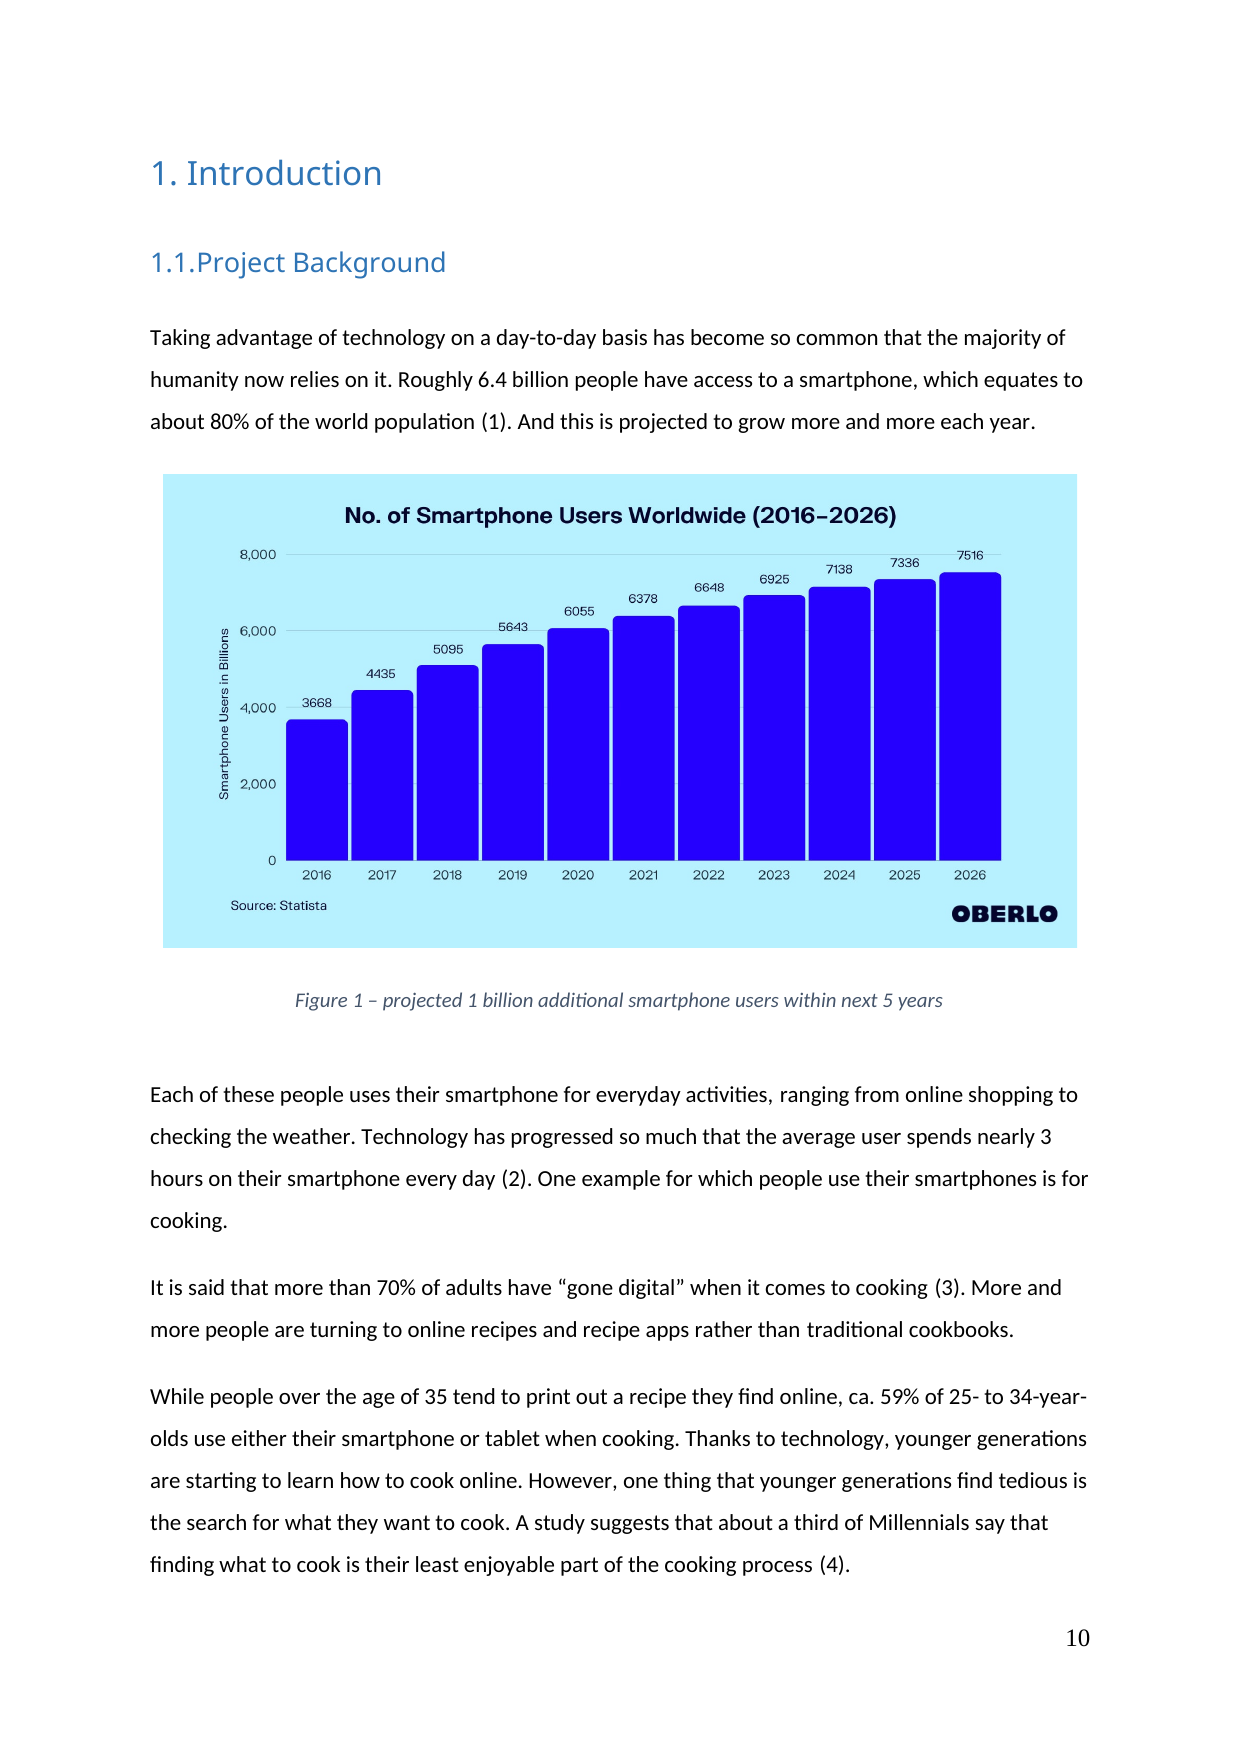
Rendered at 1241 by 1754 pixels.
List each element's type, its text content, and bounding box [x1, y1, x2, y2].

text Each of these people uses their smartphone for everyday activities, ranging from online shopping to checking the weather. Technology has progressed so much that the average user spends nearly 3 hours on their smartphone every day . One example for which people use their smartphones is for cooking. [150, 1080, 1090, 1234]
text It is said that more than 70% of adults have “gone digital” when it comes to cooking . More and more people are turning to online recipes and recipe apps rather than traditional cookbooks. [150, 1273, 1090, 1343]
text While people over the age of 35 tend to print out a recipe they find online, ca. 59% of 25- to 34-year-olds use either their smartphone or tablet when cooking. Thanks to technology, younger generations are starting to learn how to cook online. However, one thing that younger generations find tedious is the search for what they want to cook. A study suggests that about a third of Millennials say that finding what to cook is their least enjoyable part of the cooking process . [150, 1382, 1090, 1578]
picture [163, 474, 1078, 948]
subtitle 1. Introduction [150, 150, 1090, 195]
text Figure 1 – projected 1 billion additional smartphone users within next 5 years [150, 987, 1090, 1012]
text Taking advantage of technology on a day-to-day basis has become so common that the majority of humanity now relies on it. Roughly 6.4 billion people have access to a smartphone, which equates to about 80% of the world population . And this is projected to grow more and more each year. [150, 323, 1090, 435]
subtitle Project Background [150, 243, 1090, 280]
